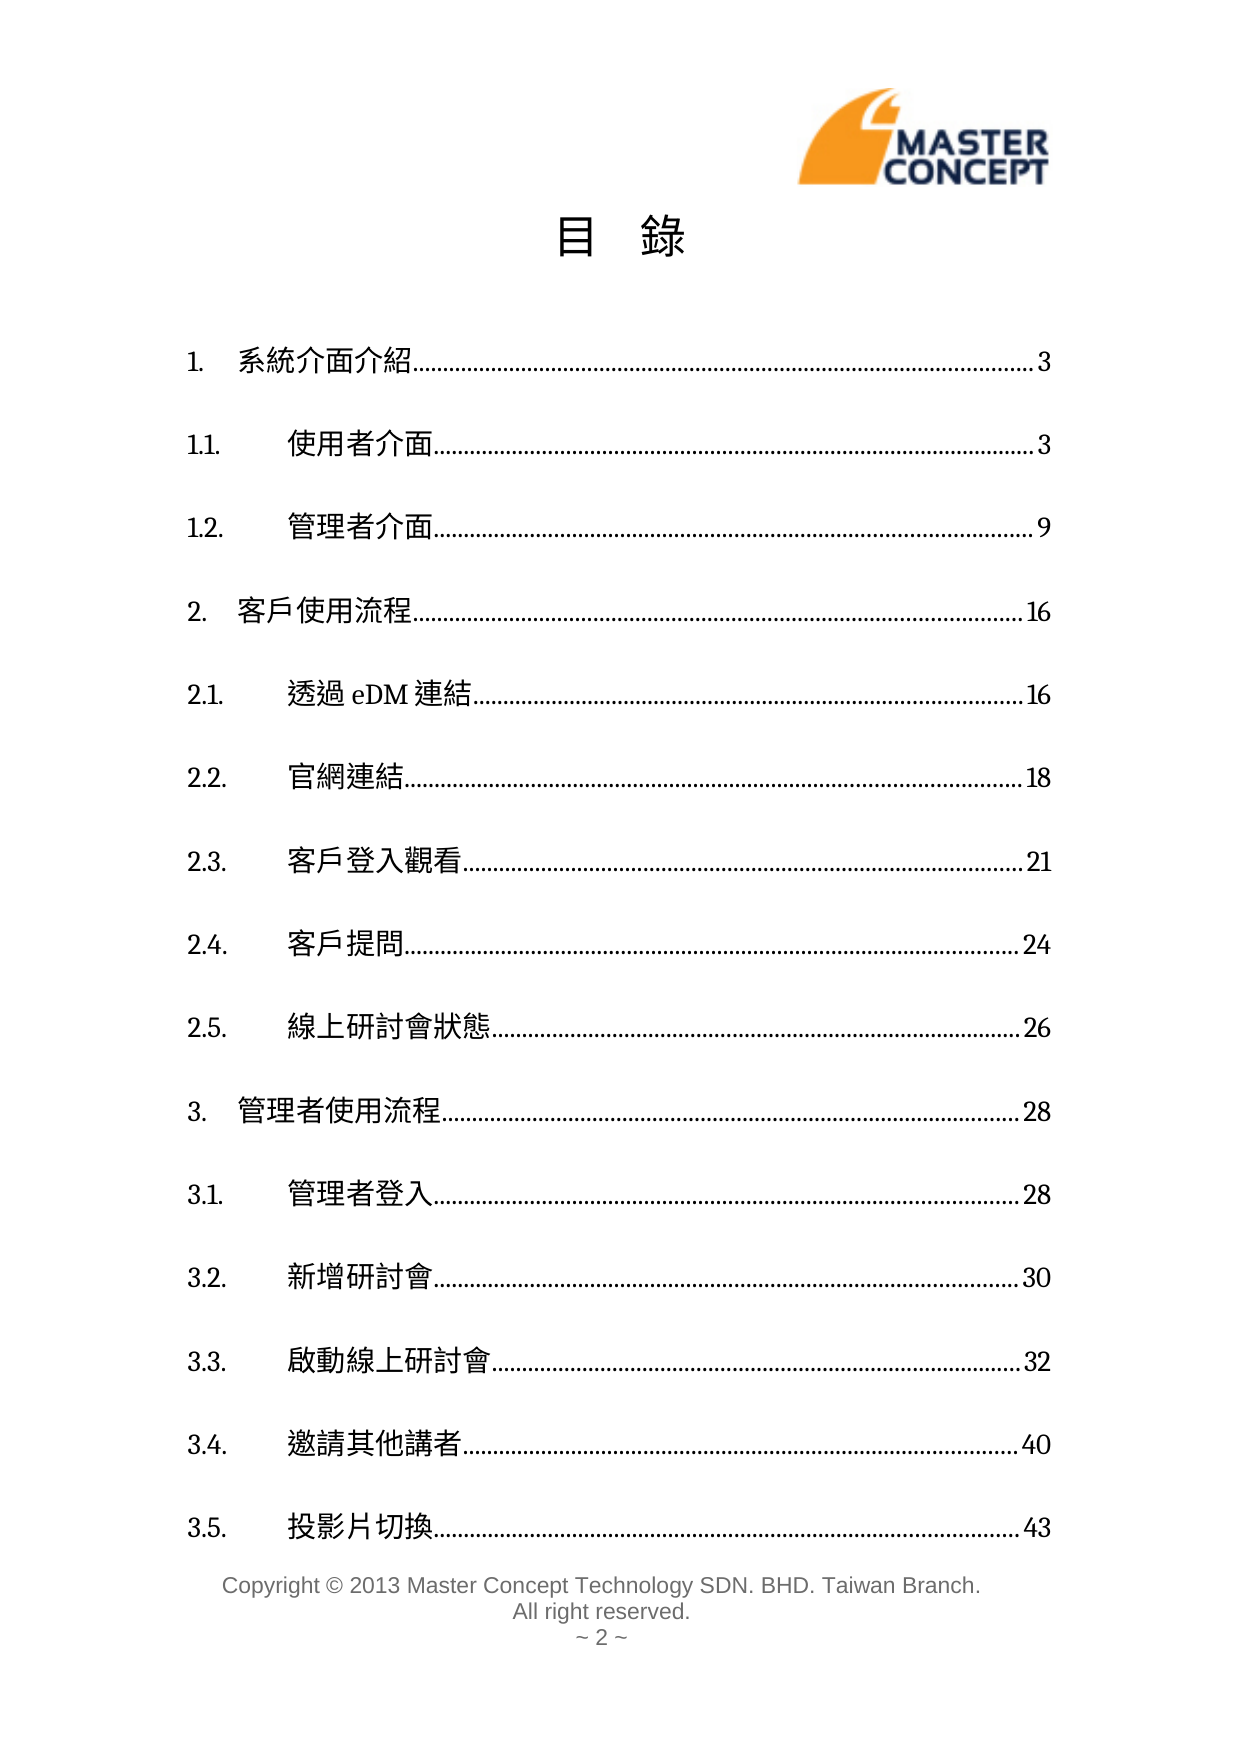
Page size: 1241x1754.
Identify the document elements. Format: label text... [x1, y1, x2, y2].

text 2.3. 客戶登入觀看 21 [187, 817, 1053, 900]
picture [796, 88, 1053, 187]
text 3.2. 新增研討會 30 [187, 1233, 1053, 1317]
text 1. 系統介面介紹 3 [187, 317, 1053, 400]
text 2.2. 官網連結 18 [187, 733, 1053, 817]
text 3.3. 啟動線上研討會 32 [187, 1317, 1053, 1400]
text 1.1. 使用者介面 3 [187, 400, 1053, 483]
text 3.5. 投影片切換 43 [187, 1483, 1053, 1567]
text 3.4. 邀請其他講者 40 [187, 1400, 1053, 1483]
text 2. 客戶使用流程 16 [187, 567, 1053, 650]
text 2.1. 透過eDM連結 16 [187, 650, 1053, 733]
text 目 錄 [187, 192, 1053, 275]
text 3. 管理者使用流程 28 [187, 1067, 1053, 1150]
text 2.5. 線上研討會狀態 26 [187, 983, 1053, 1067]
text 2.4. 客戶提問 24 [187, 900, 1053, 983]
text 1.2. 管理者介面 9 [187, 483, 1053, 567]
text 3.1. 管理者登入 28 [187, 1150, 1053, 1233]
